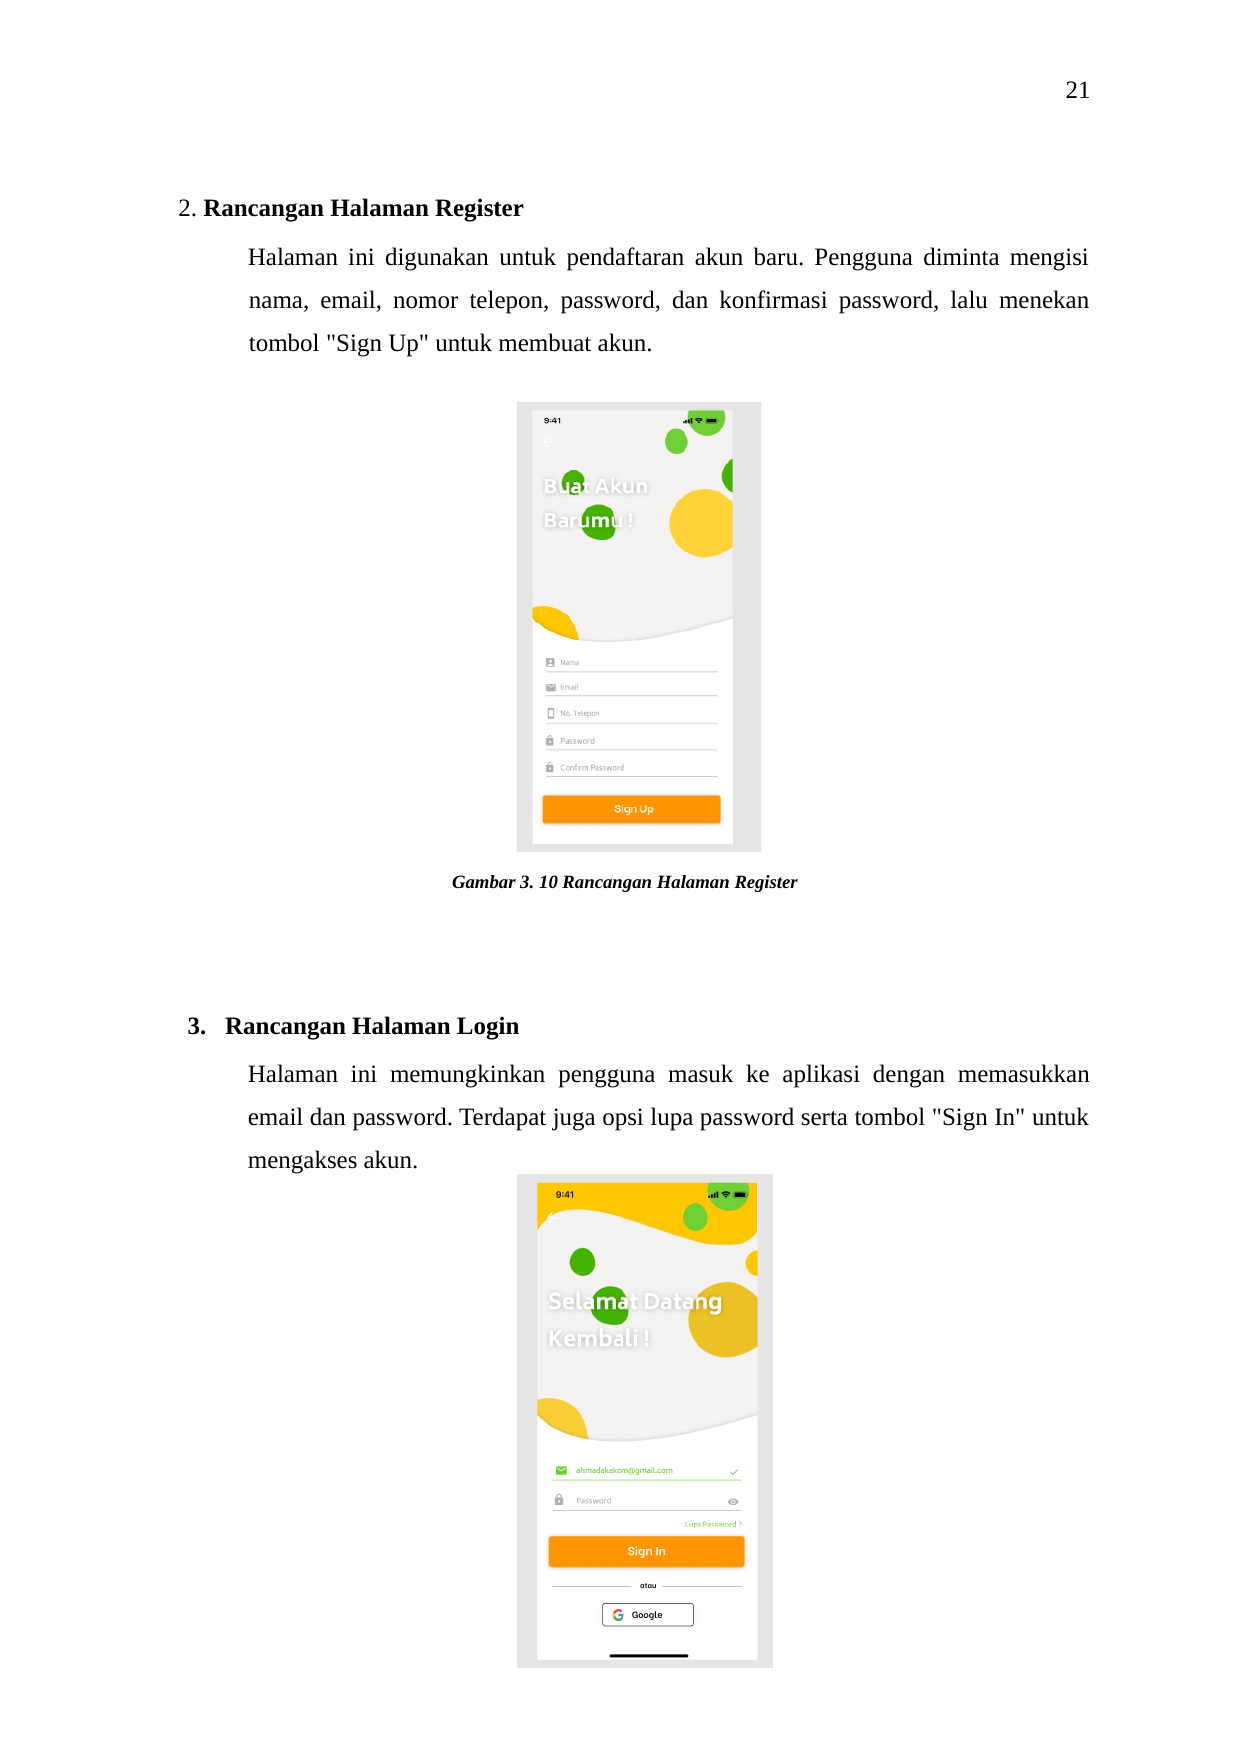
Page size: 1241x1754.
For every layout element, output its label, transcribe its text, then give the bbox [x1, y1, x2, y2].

list Rancangan Halaman Login [187, 1011, 1090, 1039]
picture [516, 1174, 773, 1668]
list 2. Rancangan Halaman Register [178, 193, 1090, 222]
text Halaman ini memungkinkan pengguna masuk ke aplikasi dengan memasukkan email dan password. Terdapat juga opsi lupa password serta tombol "Sign In" untuk mengakses akun. [248, 1059, 1090, 1174]
picture [516, 402, 762, 852]
text Halaman ini digunakan untuk pendaftaran akun baru. Pengguna diminta mengisi nama, email, nomor telepon, password, dan konfirmasi password, lalu menekan tombol "Sign Up" untuk membuat akun. [248, 242, 1090, 357]
